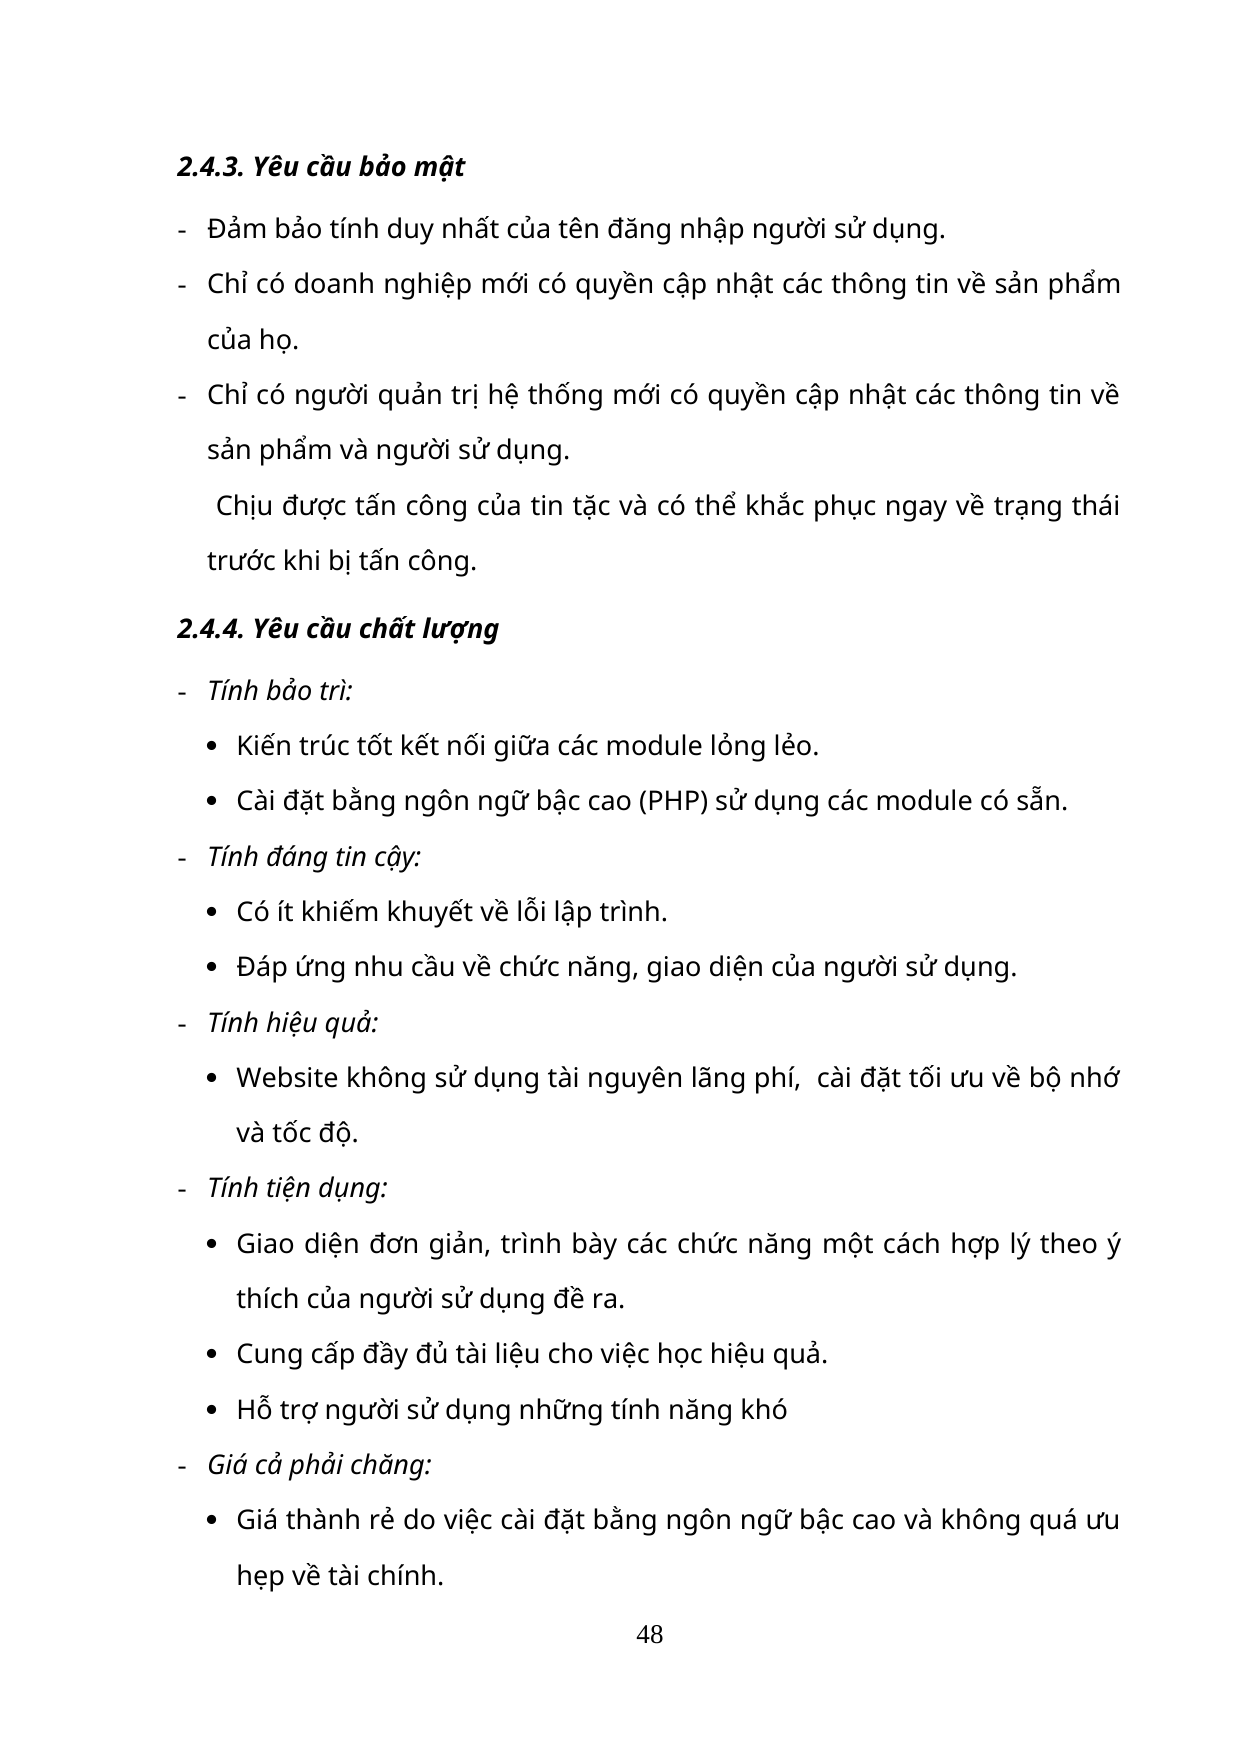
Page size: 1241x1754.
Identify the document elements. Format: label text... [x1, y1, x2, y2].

list Chịu được tấn công của tin tặc và có thể khắc phục ngay về trạng thái trước khi bị tấn công. [207, 486, 1122, 578]
list Đáp ứng nhu cầu về chức năng, giao diện của người sử dụng. [207, 948, 1122, 984]
subtitle 2.4.3. Yêu cầu bảo mật [177, 148, 1122, 184]
list Cài đặt bằng ngôn ngữ bậc cao (PHP) sử dụng các module có sẵn. [207, 782, 1122, 819]
list Tính tiện dụng: [177, 1169, 1122, 1206]
list Tính bảo trì: [177, 671, 1122, 708]
list Kiến trúc tốt kết nối giữa các module lỏng lẻo. [207, 726, 1122, 763]
list Chỉ có người quản trị hệ thống mới có quyền cập nhật các thông tin về sản phẩm và người sử dụng. [177, 376, 1122, 468]
list Hỗ trợ người sử dụng những tính năng khó [207, 1390, 1122, 1427]
list Giá thành rẻ do việc cài đặt bằng ngôn ngữ bậc cao và không quá ưu hẹp về tài chính. [207, 1501, 1122, 1593]
list Có ít khiếm khuyết về lỗi lập trình. [207, 892, 1122, 929]
list Website không sử dụng tài nguyên lãng phí, cài đặt tối ưu về bộ nhớ và tốc độ. [207, 1058, 1122, 1151]
list Tính hiệu quả: [177, 1003, 1122, 1040]
list Tính đáng tin cậy: [177, 837, 1122, 874]
subtitle 2.4.4. Yêu cầu chất lượng [177, 609, 1122, 646]
list Giao diện đơn giản, trình bày các chức năng một cách hợp lý theo ý thích của người sử dụng đề ra. [207, 1224, 1122, 1316]
list Cung cấp đầy đủ tài liệu cho việc học hiệu quả. [207, 1335, 1122, 1372]
list Giá cả phải chăng: [177, 1446, 1122, 1482]
list Đảm bảo tính duy nhất của tên đăng nhập người sử dụng. [177, 209, 1122, 246]
list Chỉ có doanh nghiệp mới có quyền cập nhật các thông tin về sản phẩm của họ. [177, 265, 1122, 357]
